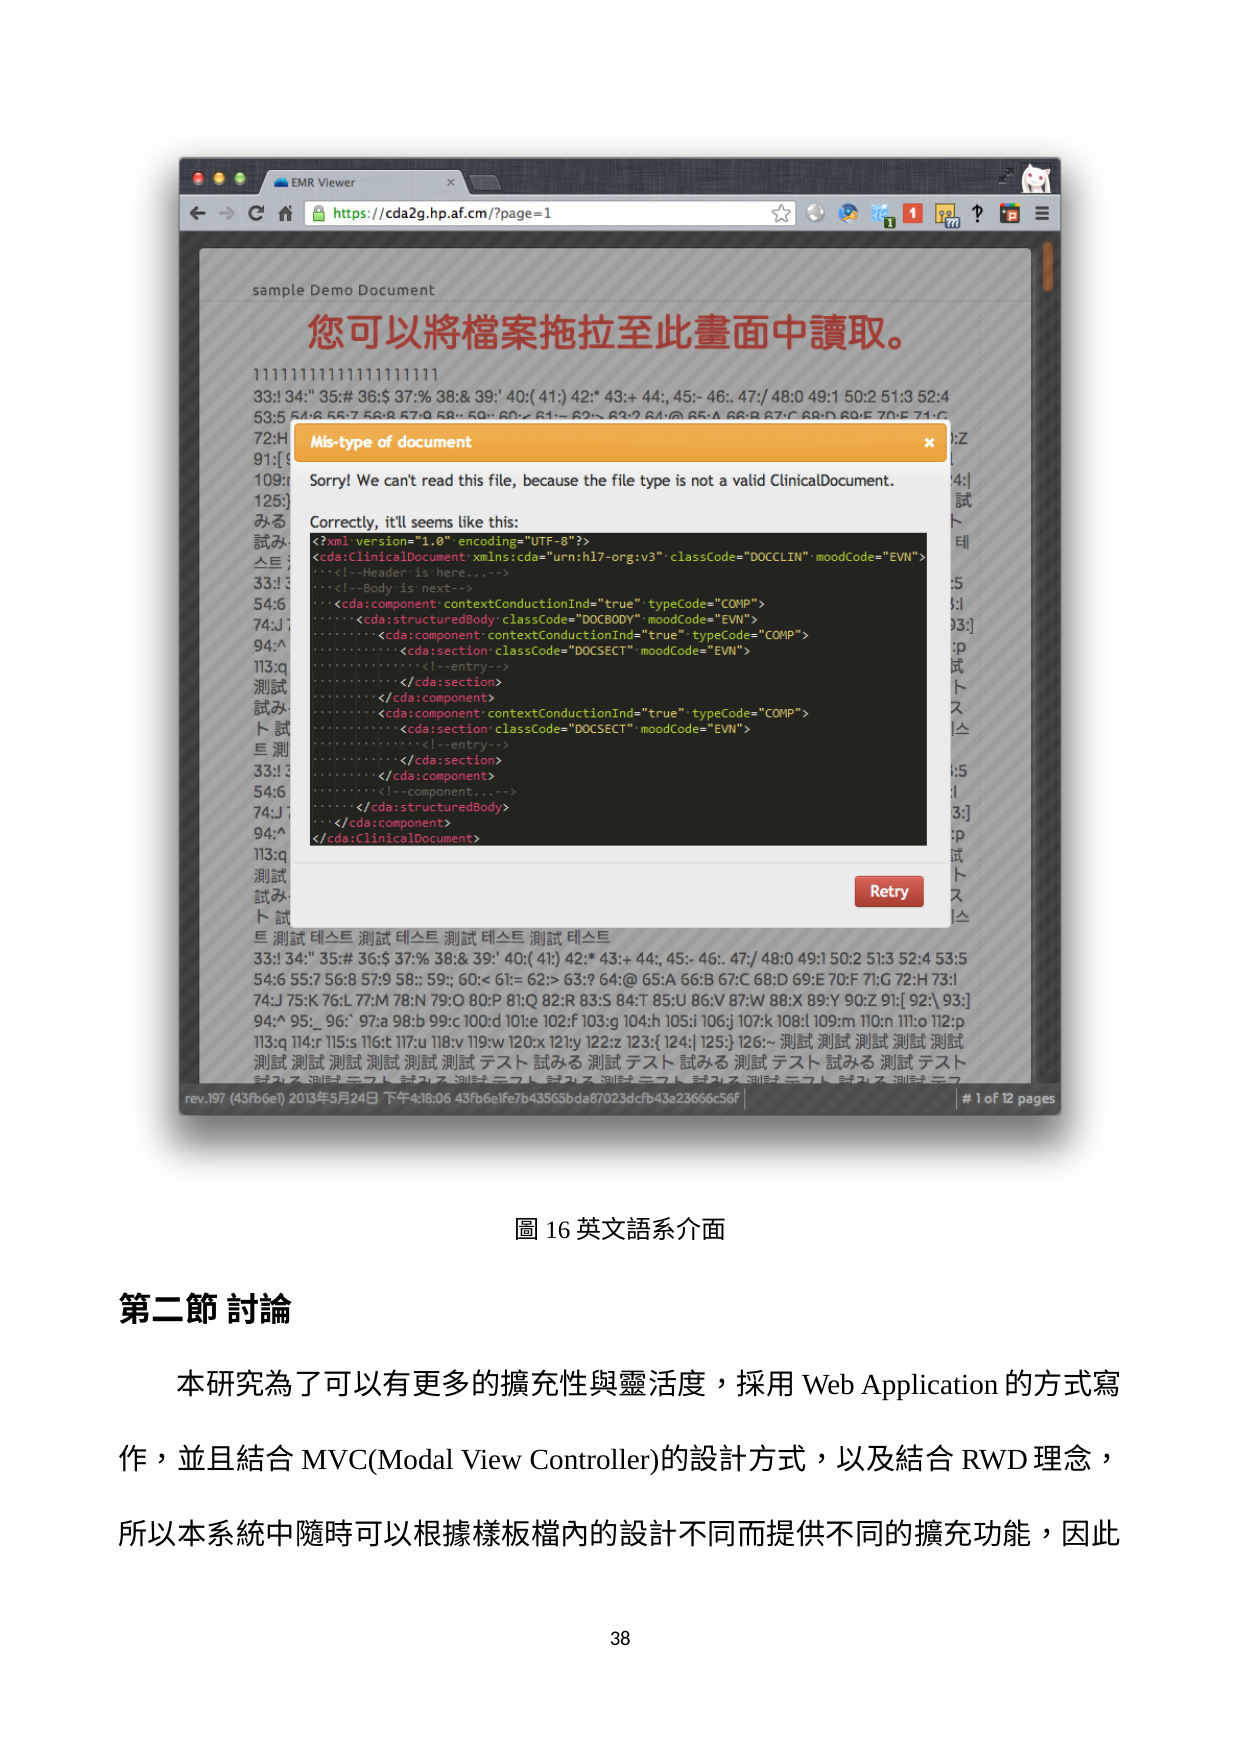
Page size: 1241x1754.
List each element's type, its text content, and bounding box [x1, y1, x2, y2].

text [118, 1344, 1122, 1569]
text 圖 16 英文語系介面 [1, 1209, 1239, 1247]
picture [121, 121, 1120, 1197]
subtitle 討論 [118, 1269, 1122, 1344]
